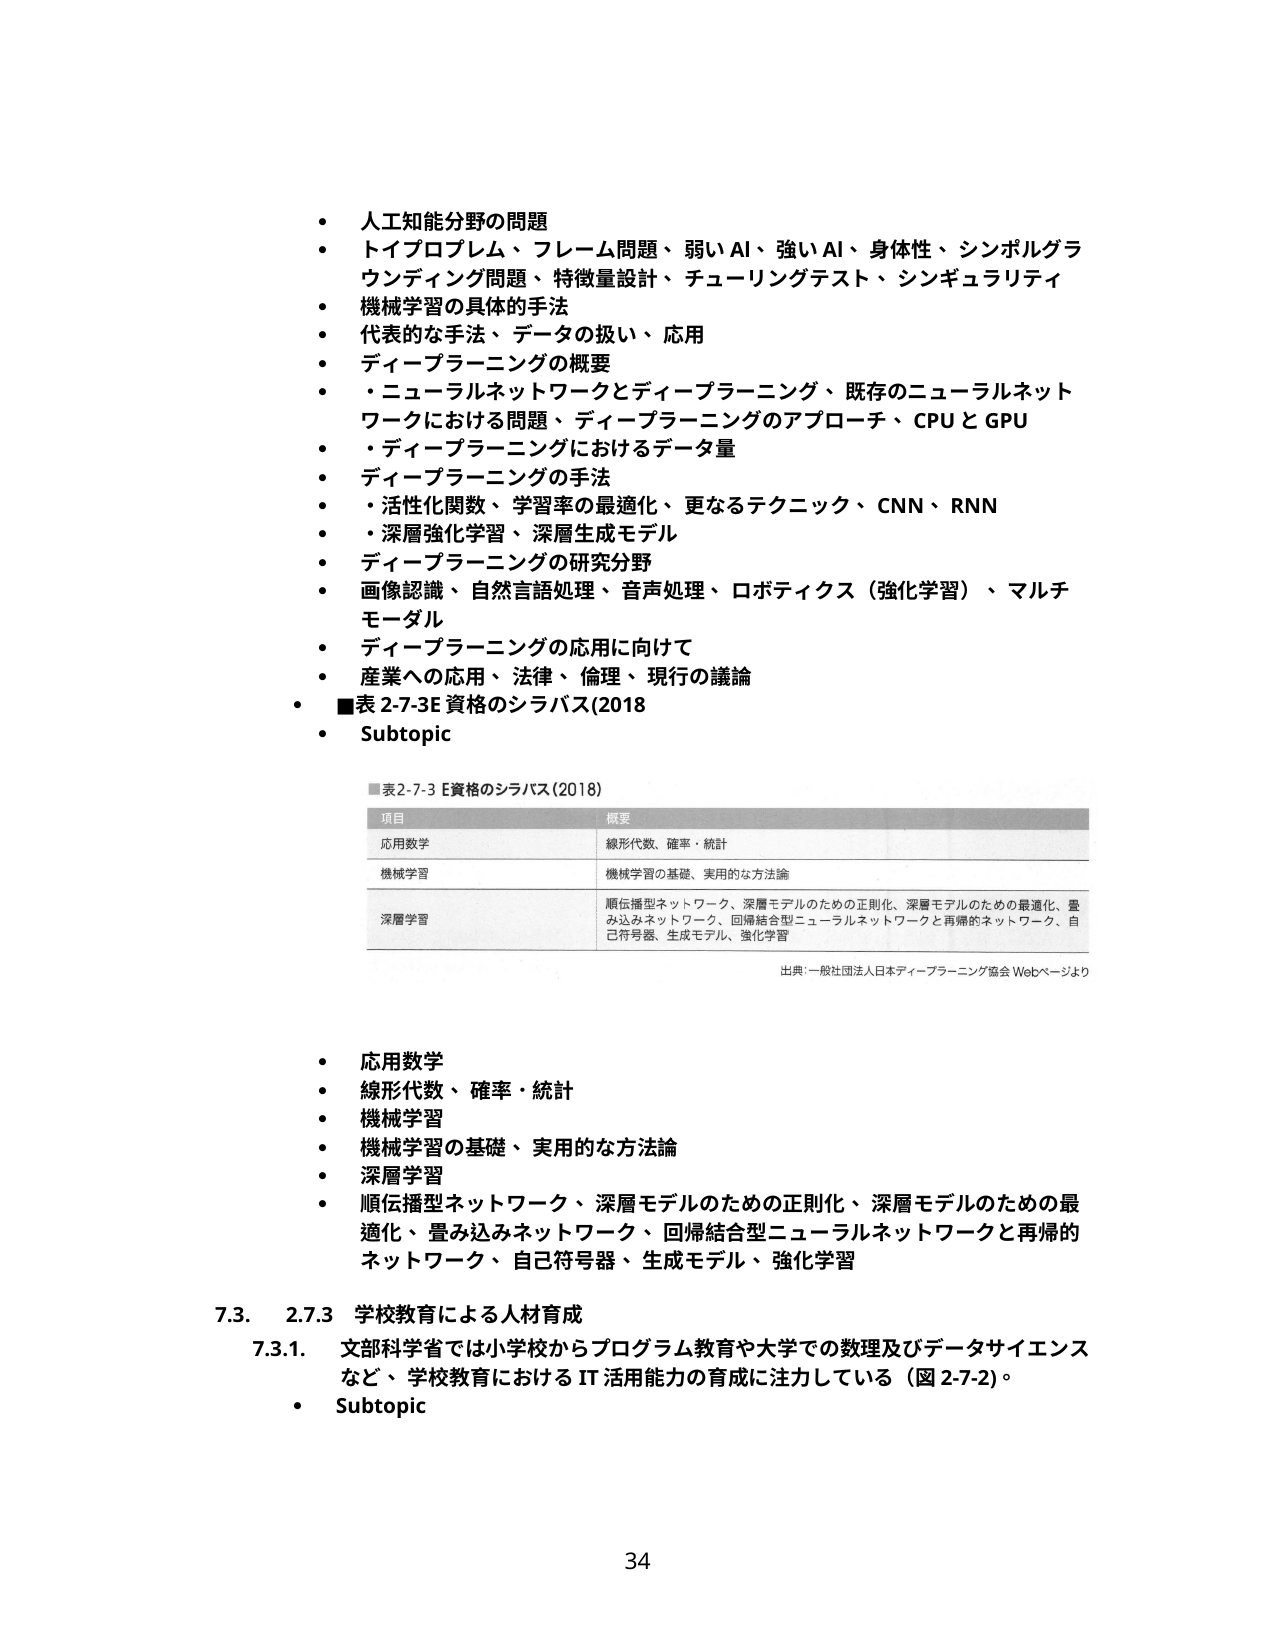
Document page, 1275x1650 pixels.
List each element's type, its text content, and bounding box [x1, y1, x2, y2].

list 線形代数、 確率．統計 [319, 1076, 1098, 1104]
list ・ニューラルネットワークとディープラーニング、 既存のニューラルネットワークにおける問題、 ディープラーニングのアプローチ、 CPUとGPU [319, 377, 1098, 434]
list 応用数学 [319, 1047, 1098, 1076]
list ディープラーニングの概要 [319, 349, 1098, 377]
list ディープラーニングの研究分野 [319, 548, 1098, 576]
list ディープラーニングの応用に向けて [319, 633, 1098, 662]
list ・ディープラーニングにおけるデータ量 [319, 434, 1098, 463]
list ディープラーニングの手法 [319, 463, 1098, 491]
list 機械学習の基礎、 実用的な方法論 [319, 1133, 1098, 1161]
list ■表2-7-3E資格のシラバス(2018 [294, 690, 1098, 719]
list 産業への応用、 法律、 倫理、 現行の議論 [319, 662, 1098, 690]
list トイプロプレム、 フレーム問題、 弱いAl、 強いAl、 身体性、 シンポルグラウンディング問題、 特徴量設計、 チューリングテスト、 シンギュラリティ [319, 235, 1098, 292]
list Subtopic [294, 1391, 1098, 1420]
list 深層学習 [319, 1161, 1098, 1189]
list 人工知能分野の問題 [319, 207, 1098, 235]
list ・深層強化学習、 深層生成モデル [319, 519, 1098, 548]
list 文部科学省では小学校からプログラム教育や大学での数理及びデータサイエンスなど、 学校教育におけるIT活用能力の育成に注力している（図2-7-2)。 [252, 1334, 1098, 1391]
list 代表的な手法、 データの扱い、 応用 [319, 321, 1098, 349]
list 画像認識、 自然言語処理、 音声処理、 ロボティクス（強化学習）、 マルチモーダル [319, 576, 1098, 633]
list ・活性化関数、 学習率の最適化、 更なるテクニック、 CNN、 RNN [319, 491, 1098, 519]
list 順伝播型ネットワーク、 深層モデルのための正則化、 深層モデルのための最適化、 畳み込みネットワーク、 回帰結合型ニューラルネットワークと再帰的ネットワーク、 自己符号器、 生成モデル、 強化学習 [319, 1189, 1098, 1275]
list 機械学習 [319, 1104, 1098, 1133]
picture [360, 778, 1098, 985]
list Subtopic [319, 719, 1098, 747]
list 2.7.3 学校教育による人材育成 [215, 1300, 1098, 1328]
list 機械学習の具体的手法 [319, 292, 1098, 321]
